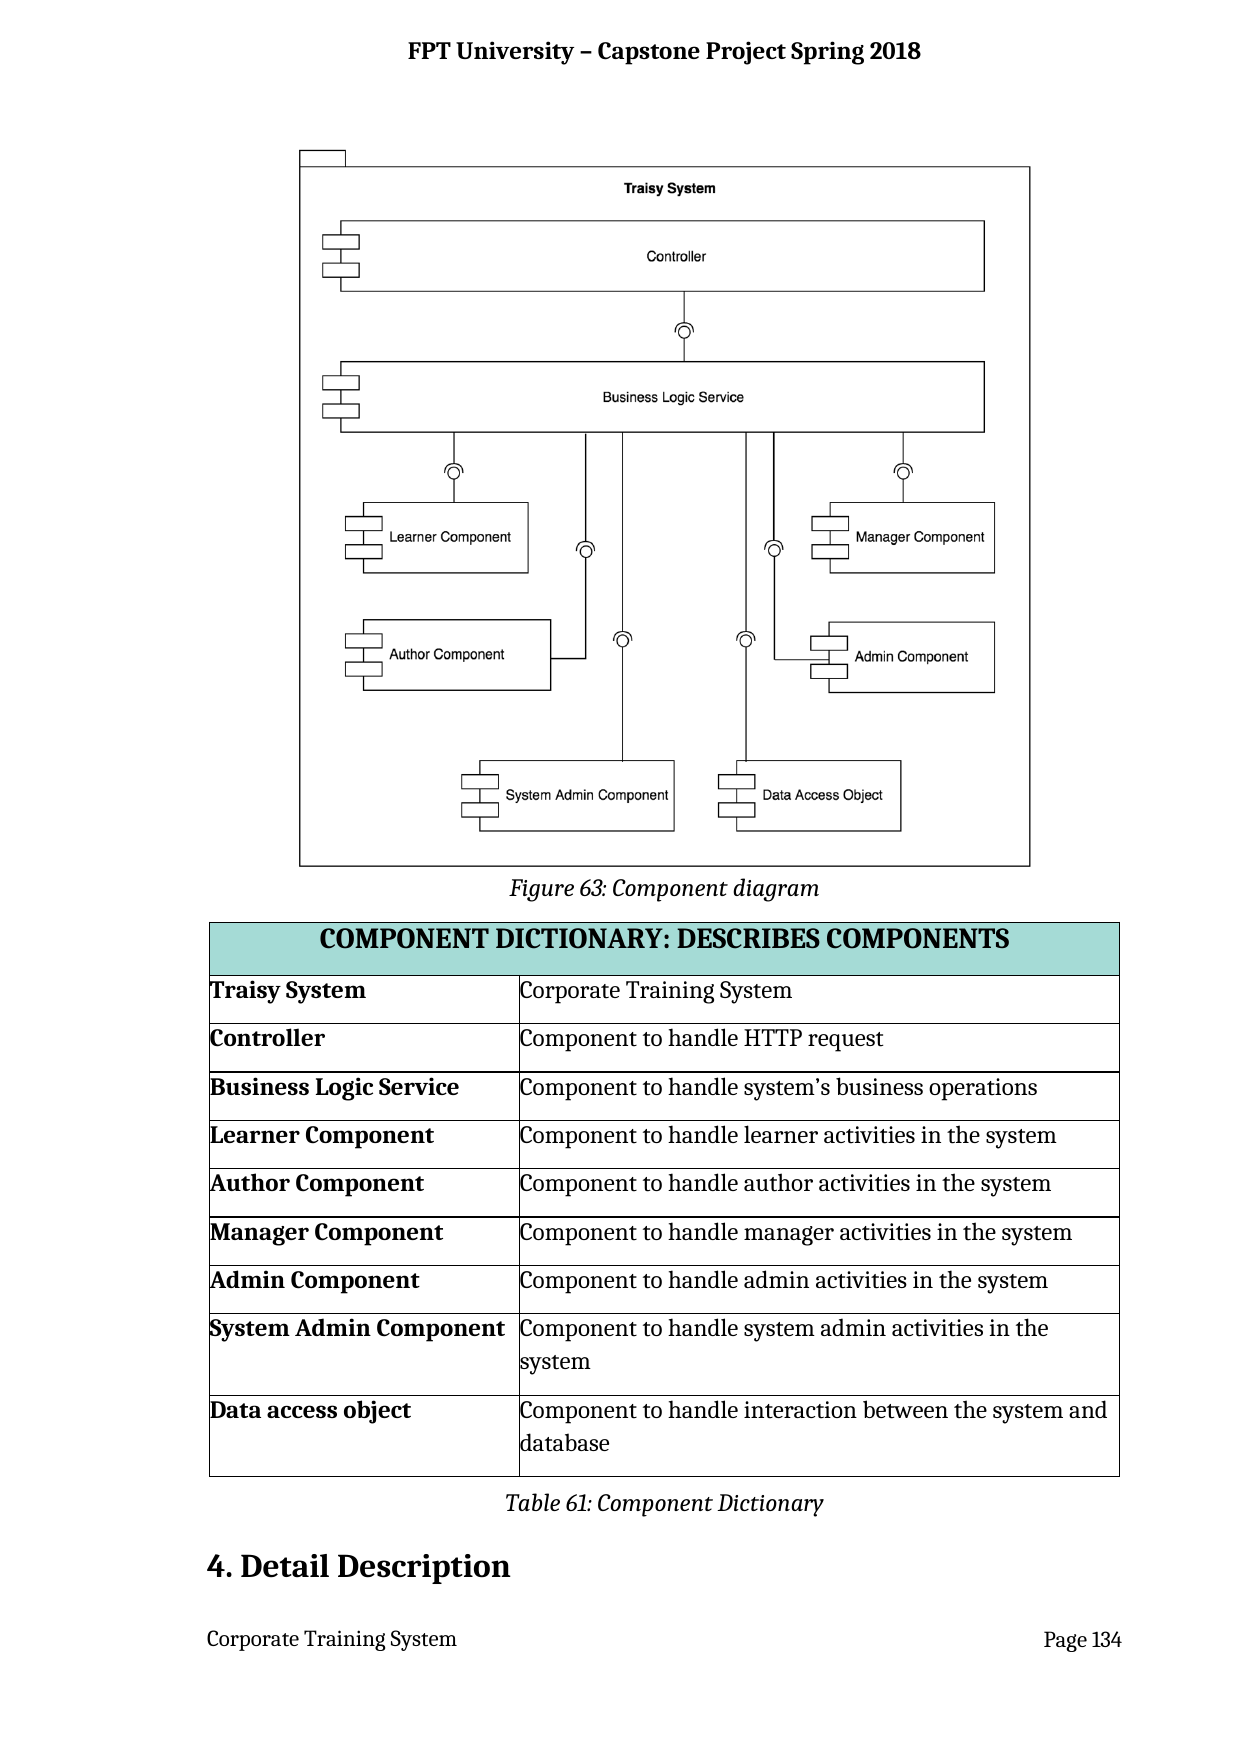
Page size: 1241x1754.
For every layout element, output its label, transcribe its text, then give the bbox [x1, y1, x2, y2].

table_cell System Admin Component [210, 1314, 519, 1394]
list Figure 63: Component diagram [207, 874, 1122, 903]
table_cell Manager Component [210, 1218, 519, 1265]
table_cell Admin Component [210, 1266, 519, 1313]
table_cell Component to handle interaction between the system and database [520, 1396, 1119, 1476]
table_cell Component to handle admin activities in the system [520, 1266, 1119, 1313]
picture [292, 147, 1037, 870]
table_cell Component to handle author activities in the system [520, 1169, 1119, 1216]
table_cell Data access object [210, 1396, 519, 1476]
table_cell Component to handle HTTP request [520, 1024, 1119, 1071]
table_header COMPONENT DICTIONARY: DESCRIBES COMPONENTS [210, 923, 1119, 975]
table_cell Business Logic Service [210, 1073, 519, 1120]
table_cell Component to handle system’s business operations [520, 1073, 1119, 1120]
table_cell Learner Component [210, 1121, 519, 1168]
table_cell Author Component [210, 1169, 519, 1216]
table_cell Controller [210, 1024, 519, 1071]
table_cell Component to handle learner activities in the system [520, 1121, 1119, 1168]
table_cell Component to handle manager activities in the system [520, 1218, 1119, 1265]
table_cell Component to handle system admin activities in the system [520, 1314, 1119, 1394]
table_cell Corporate Training System [520, 976, 1119, 1023]
table_cell Traisy System [210, 976, 519, 1023]
text 4. Detail Description [207, 1547, 1122, 1586]
